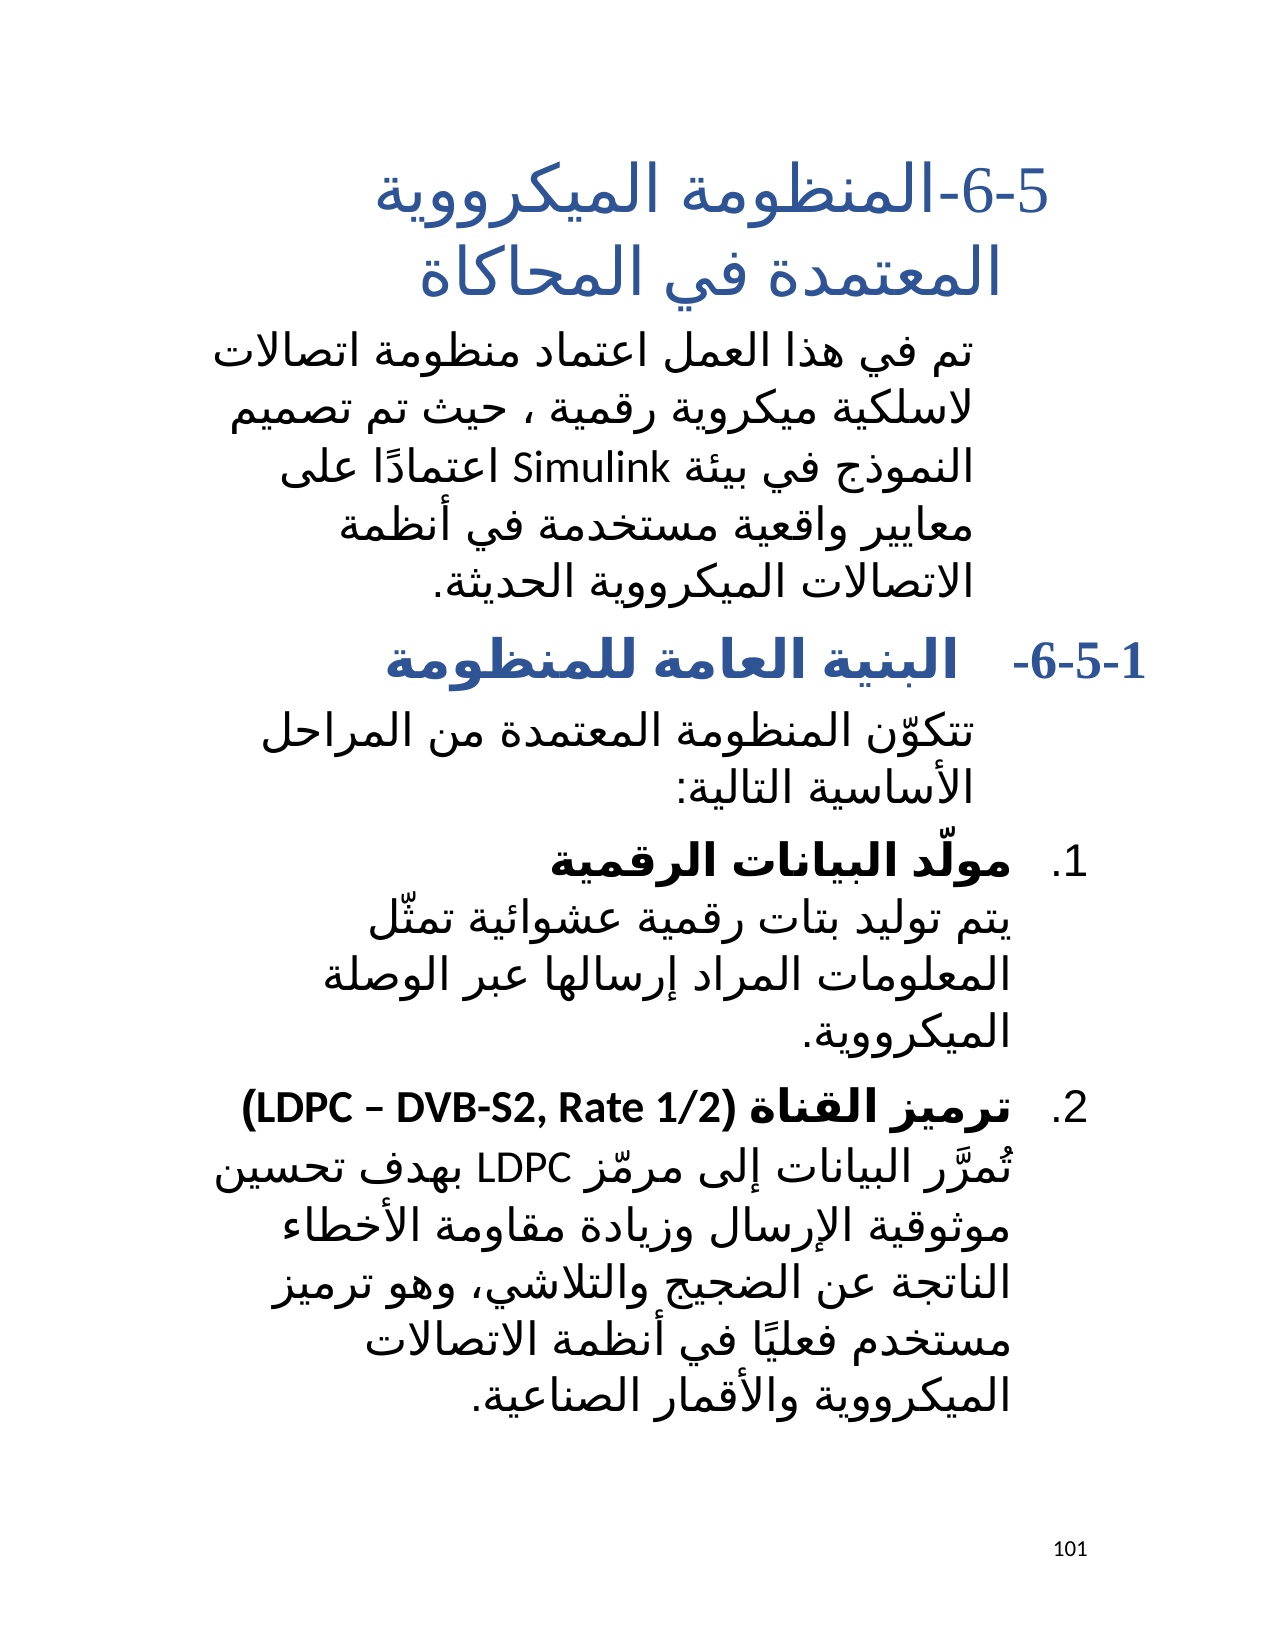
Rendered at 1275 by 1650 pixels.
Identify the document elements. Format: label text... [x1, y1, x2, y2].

subtitle المنظومة الميكرووية المعتمدة في المحاكاة [187, 150, 1050, 309]
subtitle البنية العامة للمنظومة [187, 628, 1012, 690]
list ترميز القناة (LDPC – DVB-S2, Rate 1/2) تُمرَّر البيانات إلى مرمّز LDPC بهدف تحسين موثوقية الإرسال وزيادة مقاومة الأخطاء الناتجة عن الضجيج والتلاشي، وهو ترميز مستخدم فعليًا في أنظمة الاتصالات الميكرووية والأقمار الصناعية. [187, 1078, 1050, 1422]
text تم في هذا العمل اعتماد منظومة اتصالات لاسلكية ميكروية رقمية ، حيث تم تصميم النموذج في بيئة Simulink اعتمادًا على معايير واقعية مستخدمة في أنظمة الاتصالات الميكرووية الحديثة. [187, 324, 975, 607]
text تتكوّن المنظومة المعتمدة من المراحل الأساسية التالية: [187, 703, 975, 813]
list مولّد البيانات الرقمية يتم توليد بتات رقمية عشوائية تمثّل المعلومات المراد إرسالها عبر الوصلة الميكرووية. [187, 834, 1050, 1057]
